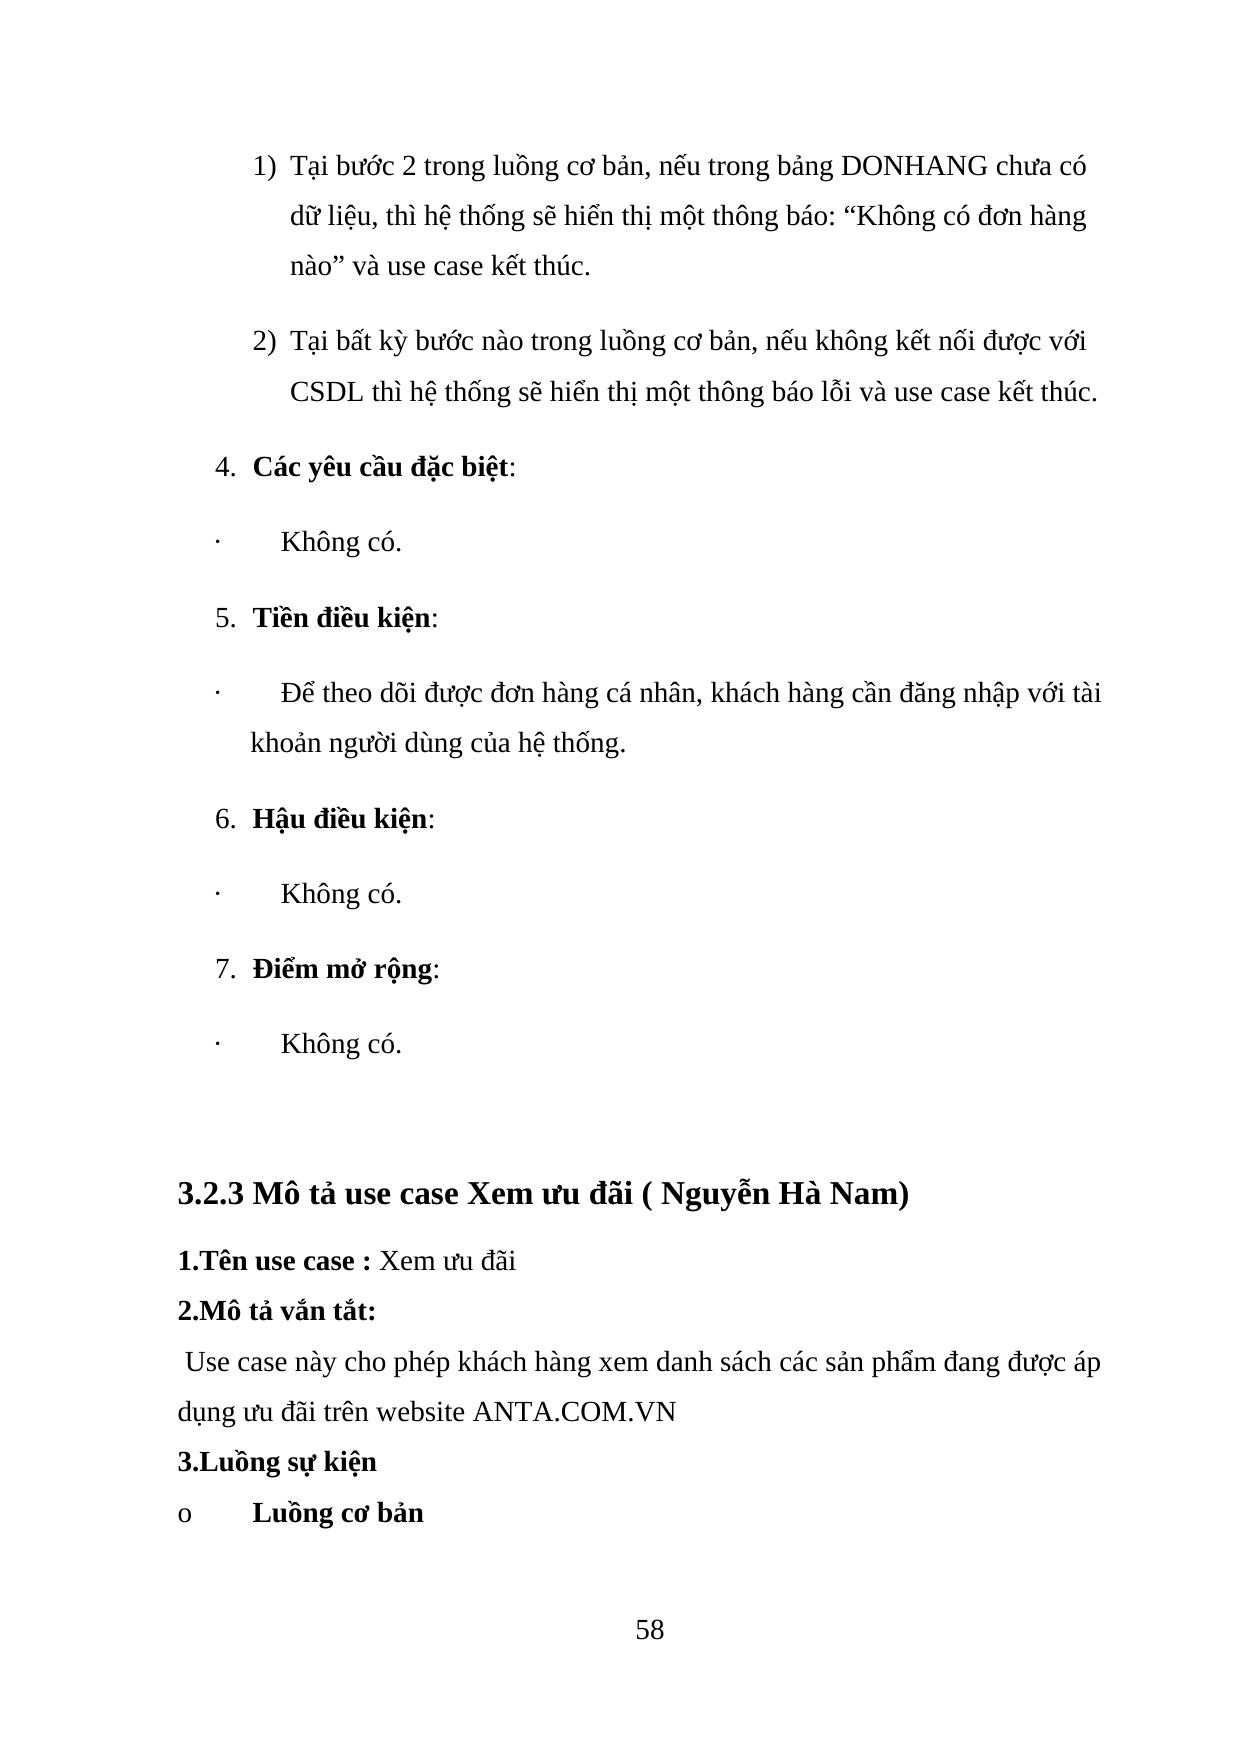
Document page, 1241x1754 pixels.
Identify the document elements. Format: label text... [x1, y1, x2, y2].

text Use case này cho phép khách hàng xem danh sách các sản phẩm đang được áp dụng ưu đãi trên website ANTA.COM.VN [177, 1344, 1122, 1428]
text 3.Luồng sự kiện [177, 1444, 1122, 1478]
text 7. Điểm mở rộng: [215, 951, 1122, 985]
subtitle 3.2.3 Mô tả use case Xem ưu đãi ( Nguyễn Hà Nam) [177, 1173, 1122, 1211]
text · Để theo dõi được đơn hàng cá nhân, khách hàng cần đăng nhập với tài khoản người dùng của hệ thống. [213, 675, 1122, 759]
text 4. Các yêu cầu đặc biệt: [215, 449, 1122, 483]
text 2) Tại bất kỳ bước nào trong luồng cơ bản, nếu không kết nối được với CSDL thì hệ thống sẽ hiển thị một thông báo lỗi và use case kết thúc. [252, 323, 1122, 407]
text o Luồng cơ bản [177, 1495, 1122, 1528]
text · Không có. [213, 524, 1122, 558]
text 5. Tiền điều kiện: [215, 600, 1122, 633]
text · Không có. [213, 1027, 1122, 1060]
text 1.Tên use case : Xem ưu đãi [177, 1243, 1122, 1277]
text · Không có. [213, 876, 1122, 909]
text 6. Hậu điều kiện: [215, 801, 1122, 834]
text 2.Mô tả vắn tắt: [177, 1293, 1122, 1327]
text 1) Tại bước 2 trong luồng cơ bản, nếu trong bảng DONHANG chưa có dữ liệu, thì hệ thống sẽ hiển thị một thông báo: “Không có đơn hàng nào” và use case kết thúc. [252, 148, 1122, 282]
